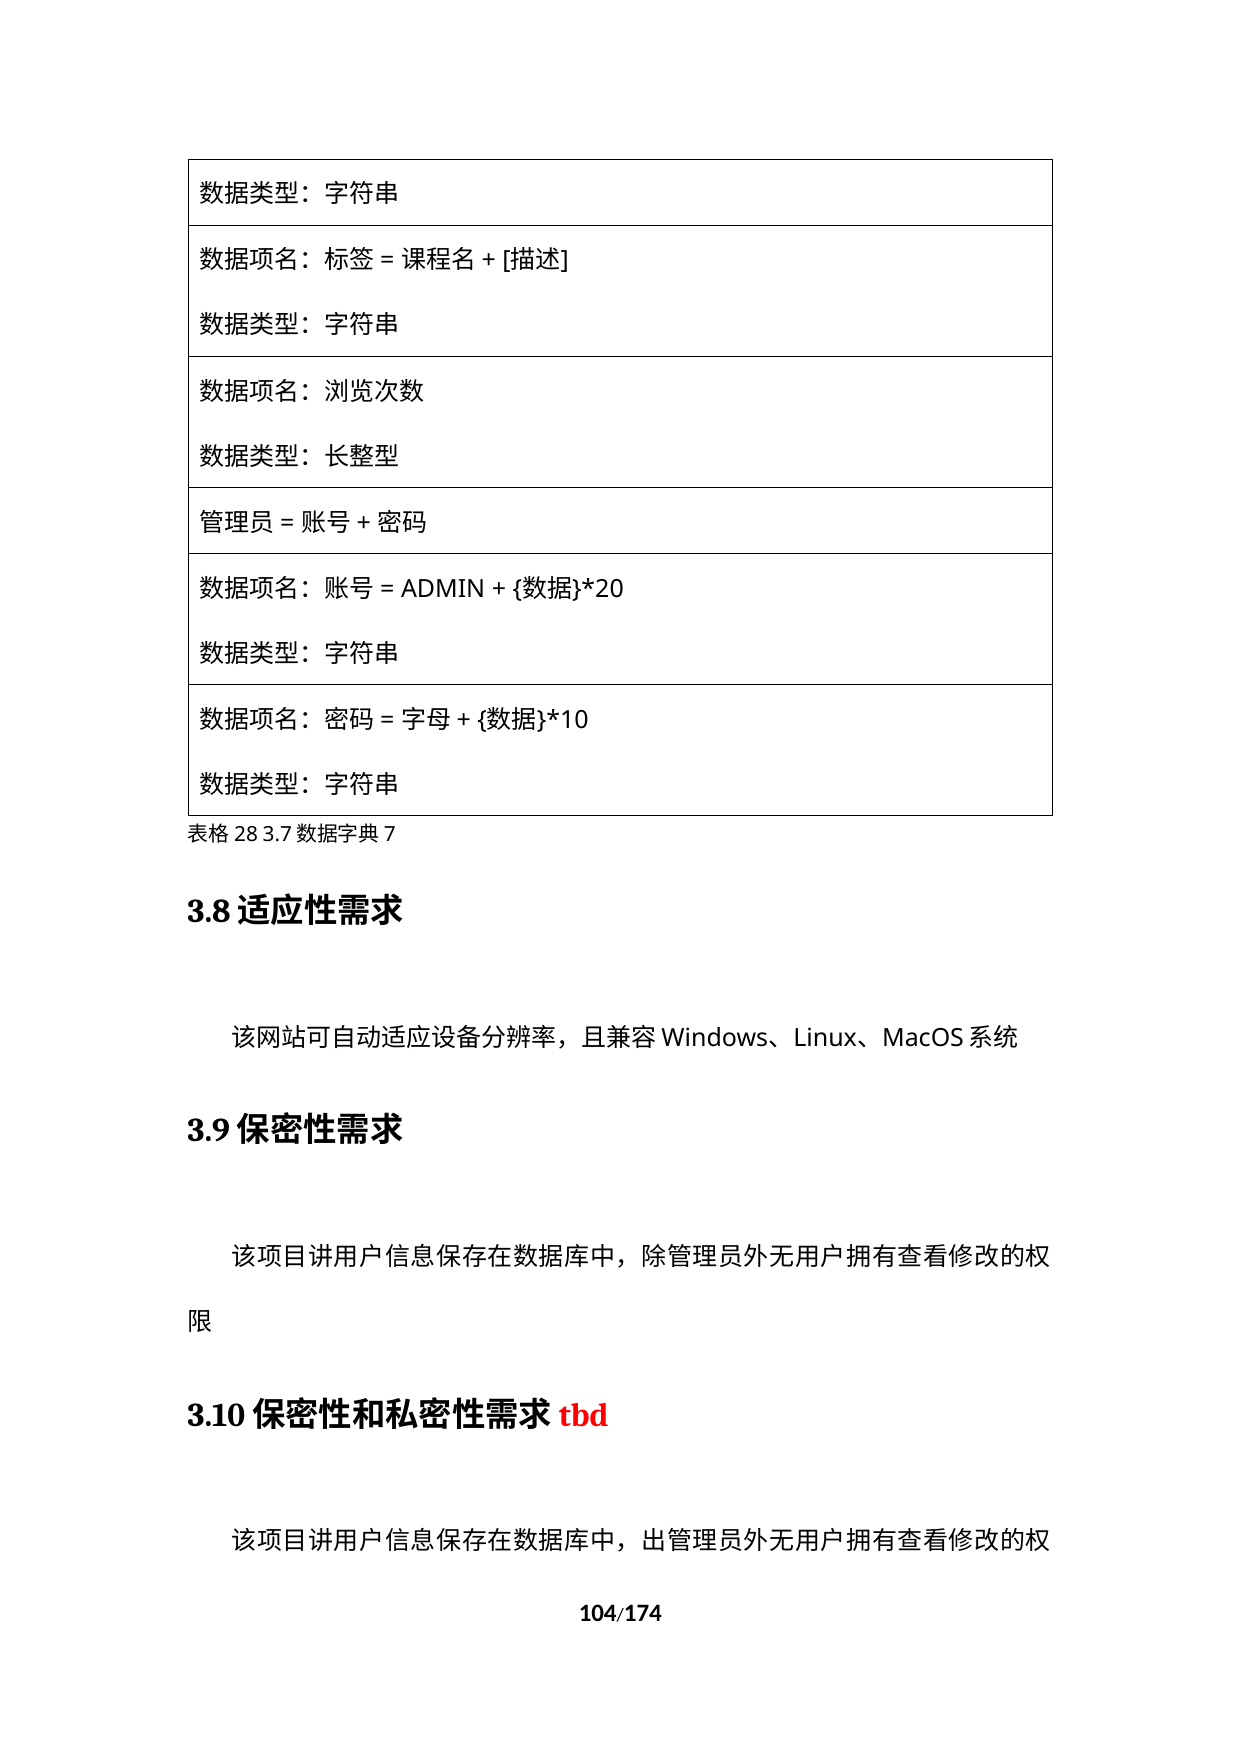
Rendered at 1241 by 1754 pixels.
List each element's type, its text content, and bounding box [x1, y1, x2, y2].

text 表格 28 3.7数据字典7 [187, 816, 1053, 848]
text 该网站可自动适应设备分辨率，且兼容Windows、Linux、MacOS系统 [187, 1003, 1053, 1068]
subtitle 3.10保密性和私密性需求tbd [187, 1379, 1053, 1444]
subtitle 3.9保密性需求 [187, 1095, 1053, 1160]
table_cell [189, 160, 1052, 224]
table_cell 数据项名：浏览次数 数据类型：长整型 [189, 357, 1052, 487]
table_cell 管理员 = 账号 + 密码 [189, 488, 1052, 553]
subtitle 3.8适应性需求 [187, 875, 1053, 940]
text 该项目讲用户信息保存在数据库中，除管理员外无用户拥有查看修改的权限 [187, 1222, 1053, 1352]
table_cell 数据项名：密码 = 字母 + {数据}*10 数据类型：字符串 [189, 685, 1052, 815]
table_cell 数据项名：标签 = 课程名 + [描述] 数据类型：字符串 [189, 226, 1052, 356]
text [187, 1506, 1053, 1571]
table_cell 数据项名：账号 = ADMIN + {数据}*20 数据类型：字符串 [189, 554, 1052, 684]
